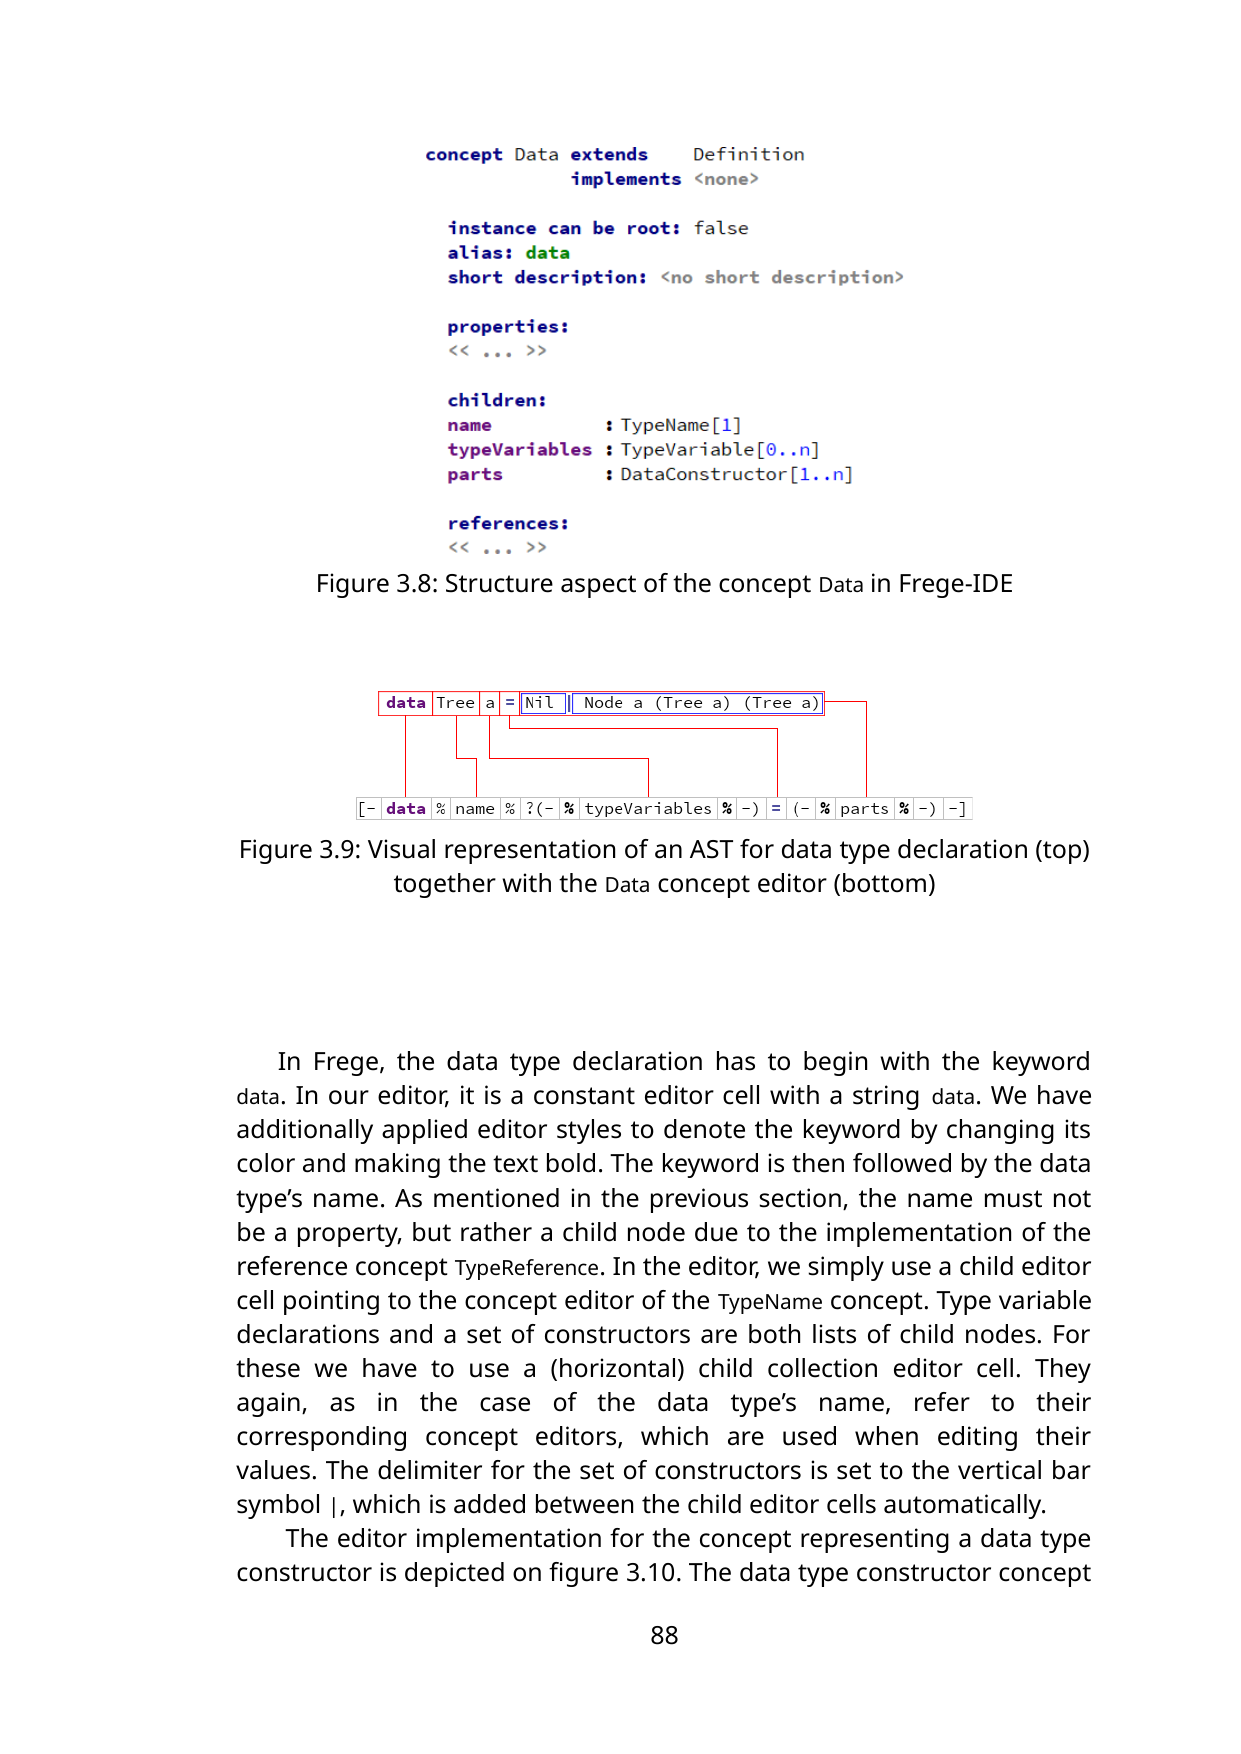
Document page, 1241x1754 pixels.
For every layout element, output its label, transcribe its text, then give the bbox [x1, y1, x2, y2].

picture [356, 691, 973, 820]
text Figure 3.8: Structure aspect of the concept Data in Frege-IDE [236, 566, 1092, 600]
picture [425, 147, 904, 554]
text In Frege, the data type declaration has to begin with the keyword data. In our editor, it is a constant editor cell with a string data. We have additionally applied editor styles to denote the keyword by changing its color and making the text bold. The keyword is then followed by the data type’s name. As mentioned in the previous section, the name must not be a property, but rather a child node due to the implementation of the reference concept TypeReference. In the editor, we simply use a child editor cell pointing to the concept editor of the TypeName concept. Type variable declarations and a set of constructors are both lists of child nodes. For these we have to use a (horizontal) child collection editor cell. They again, as in the case of the data type’s name, refer to their corresponding concept editors, which are used when editing their values. The delimiter for the set of constructors is set to the vertical bar symbol |, which is added between the child editor cells automatically. [236, 1044, 1092, 1521]
text Figure 3.9: Visual representation of an AST for data type declaration (top) together with the Data concept editor (bottom) [236, 832, 1092, 900]
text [236, 1521, 1092, 1589]
